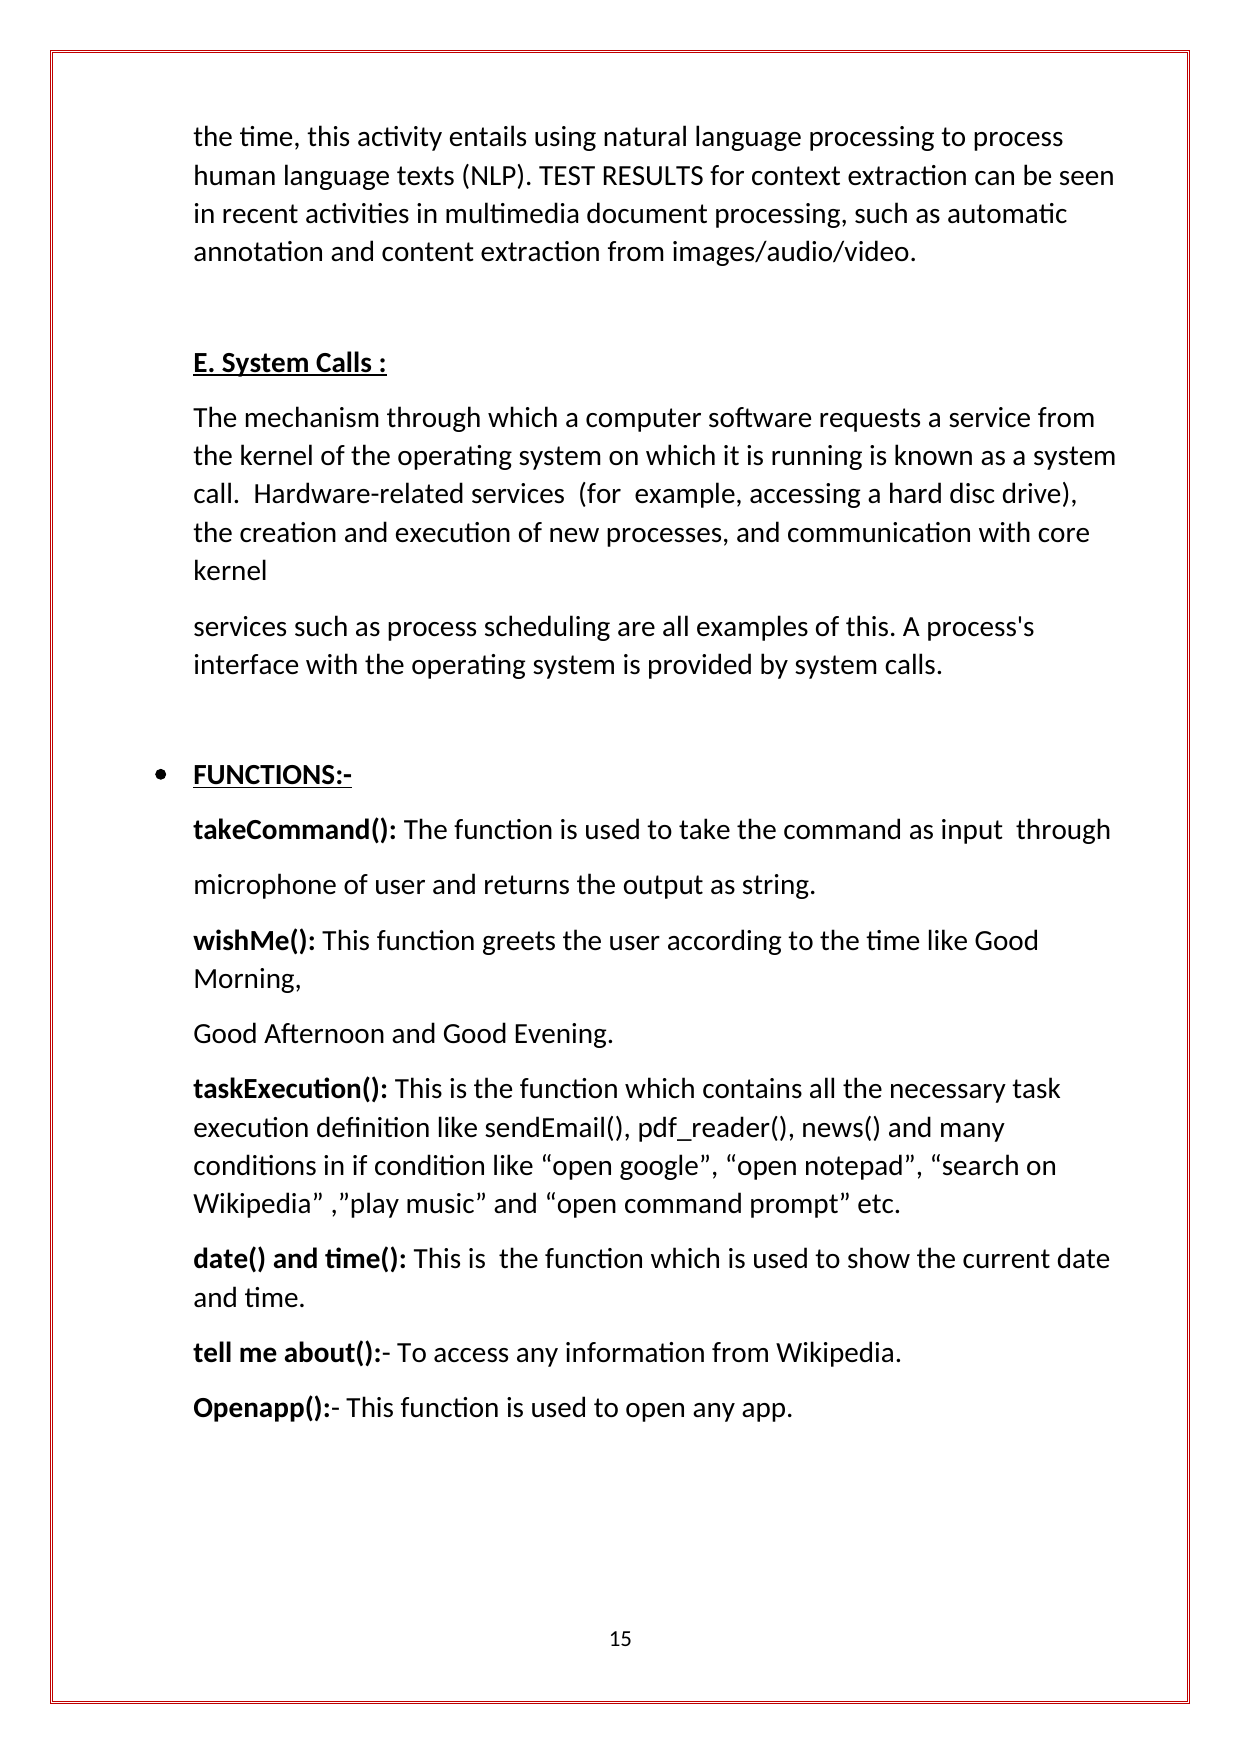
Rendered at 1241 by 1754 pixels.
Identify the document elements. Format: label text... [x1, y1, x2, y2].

text takeCommand(): The function is used to take the command as input through [193, 811, 1122, 847]
text E. System Calls : [193, 344, 1122, 379]
text services such as process scheduling are all examples of this. A process's interface with the operating system is provided by system calls. [193, 608, 1122, 682]
list FUNCTIONS:- [156, 756, 1122, 792]
text the time, this activity entails using natural language processing to process human language texts (NLP). TEST RESULTS for context extraction can be seen in recent activities in multimedia document processing, such as automatic annotation and content extraction from images/audio/video. [193, 118, 1122, 269]
text tell me about():- To access any information from Wikipedia. [193, 1334, 1122, 1370]
text taskExecution(): This is the function which contains all the necessary task execution definition like sendEmail(), pdf_reader(), news() and many conditions in if condition like “open google”, “open notepad”, “search on Wikipedia” ,”play music” and “open command prompt” etc. [193, 1070, 1122, 1221]
text microphone of user and returns the output as string. [193, 866, 1122, 902]
text date() and time(): This is the function which is used to show the current date and time. [193, 1241, 1122, 1315]
text Good Afternoon and Good Evening. [193, 1015, 1122, 1051]
text Openapp():- This function is used to open any app. [193, 1389, 1122, 1425]
text The mechanism through which a computer software requests a service from the kernel of the operating system on which it is running is known as a system call. Hardware-related services (for example, accessing a hard disc drive), the creation and execution of new processes, and communication with core kernel [193, 399, 1122, 588]
text wishMe(): This function greets the user according to the time like Good Morning, [193, 922, 1122, 996]
